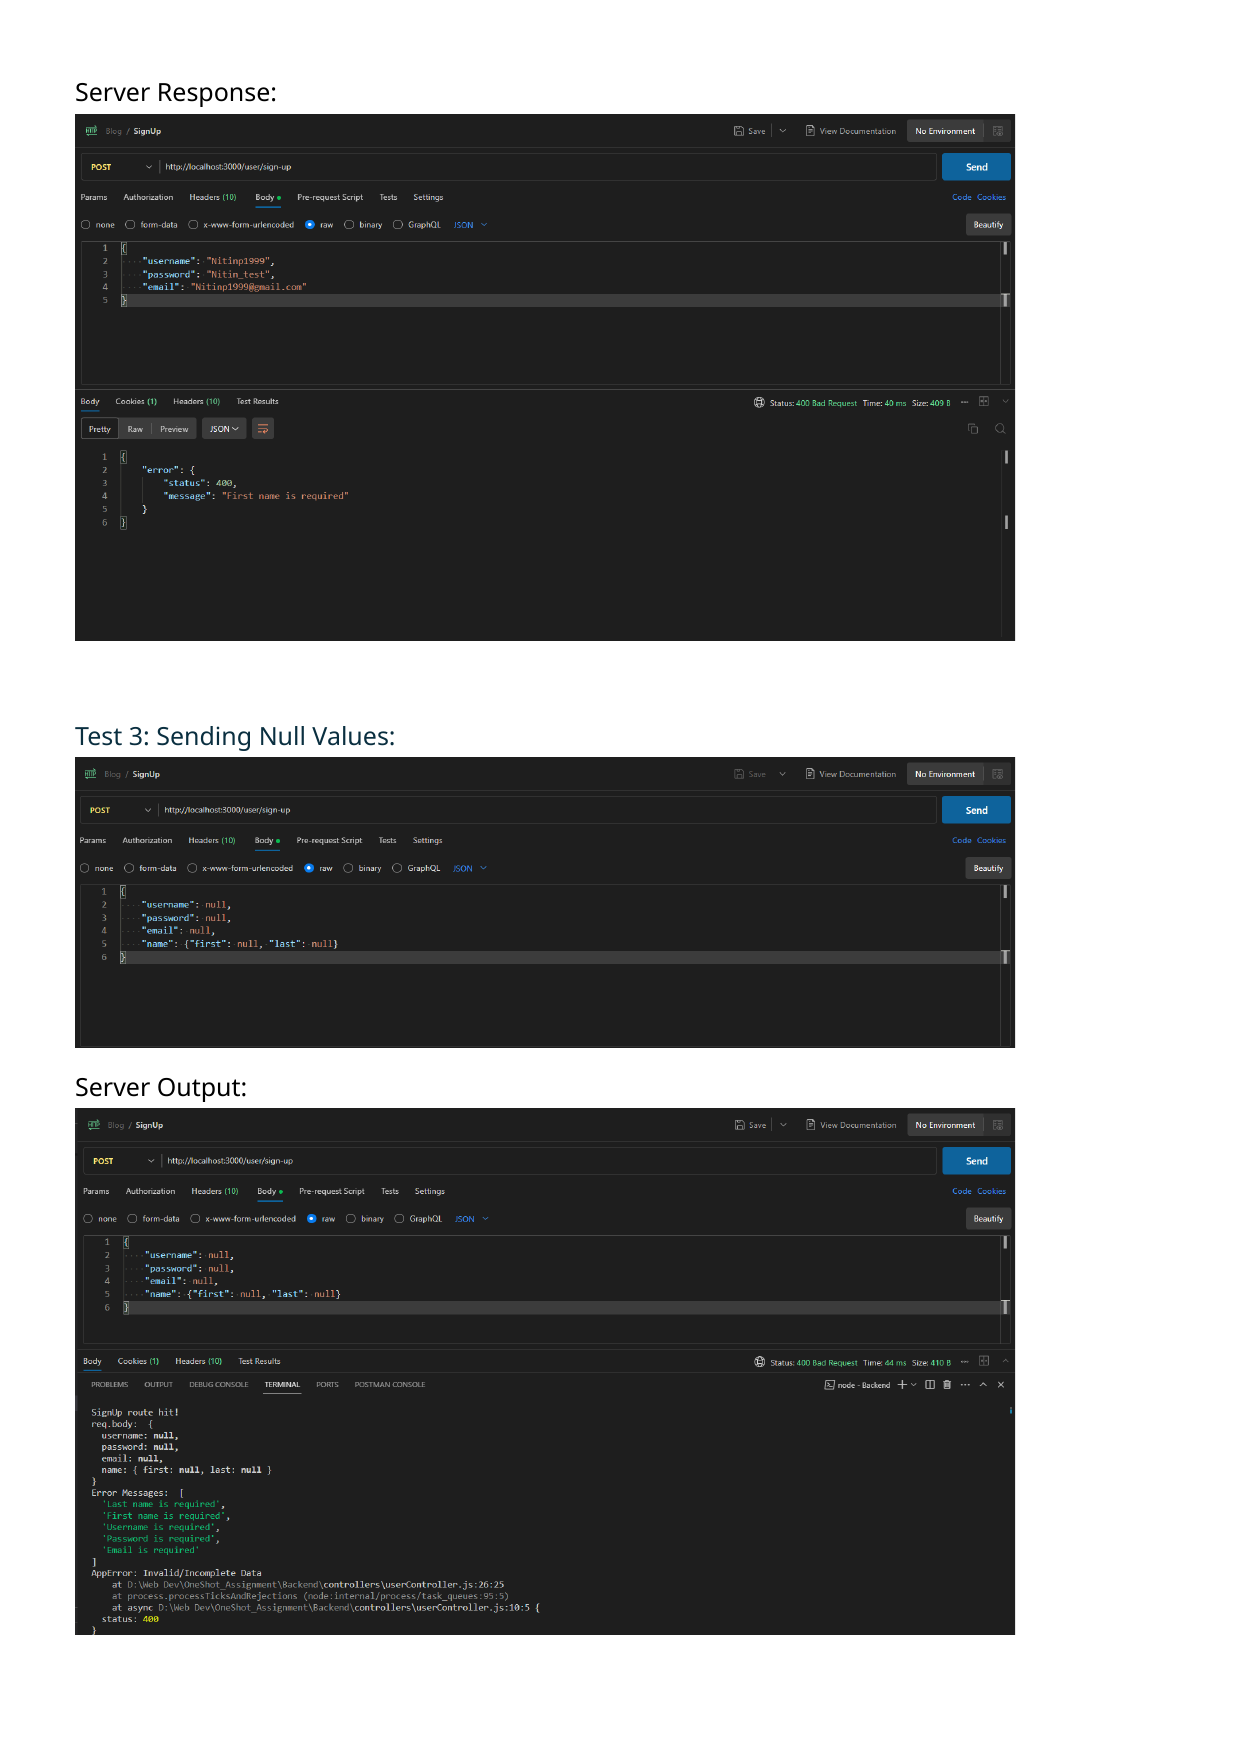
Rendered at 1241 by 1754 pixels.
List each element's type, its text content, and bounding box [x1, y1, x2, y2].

picture [75, 114, 1016, 641]
picture [75, 1108, 1016, 1635]
picture [75, 757, 1016, 1048]
subtitle Test 3: Sending Null Values: [75, 719, 1165, 753]
